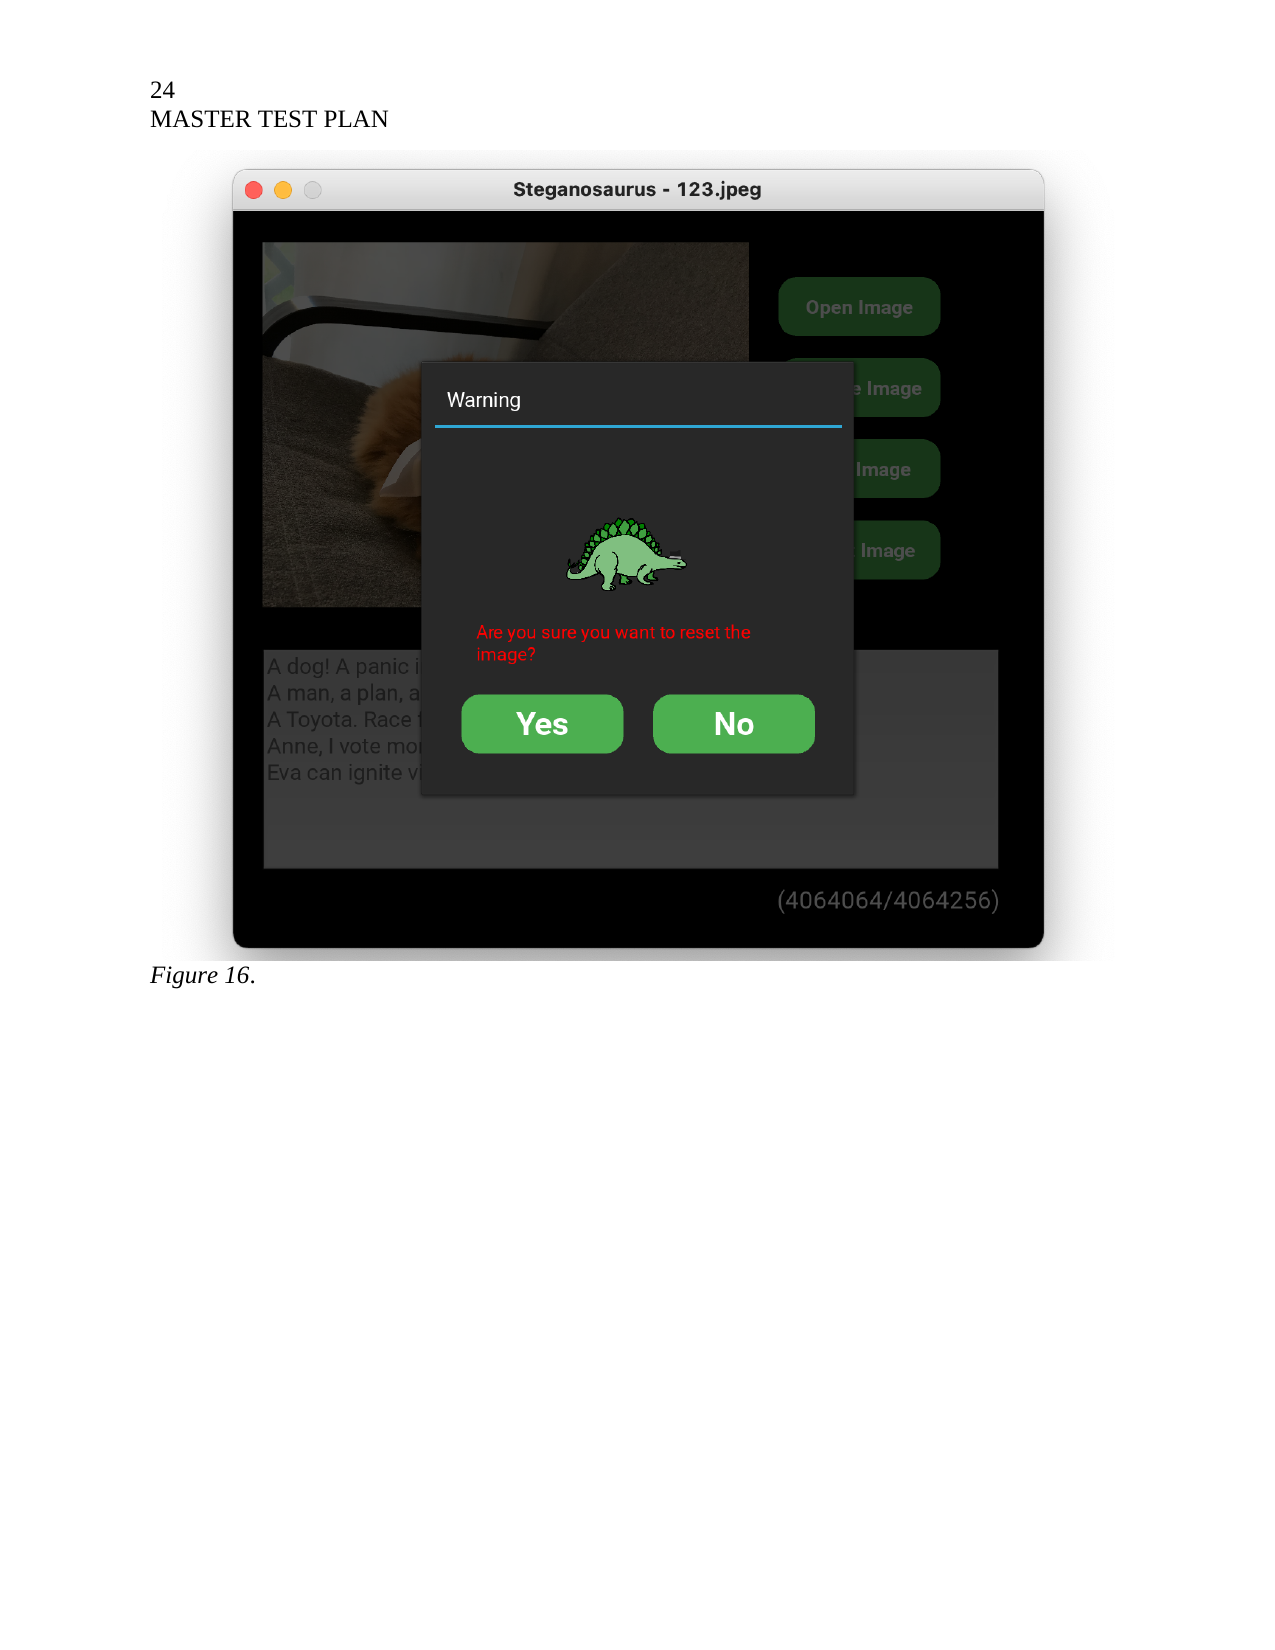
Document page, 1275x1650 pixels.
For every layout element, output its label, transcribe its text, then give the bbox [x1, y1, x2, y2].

text Figure 16. [150, 961, 1125, 989]
picture [150, 150, 1125, 961]
